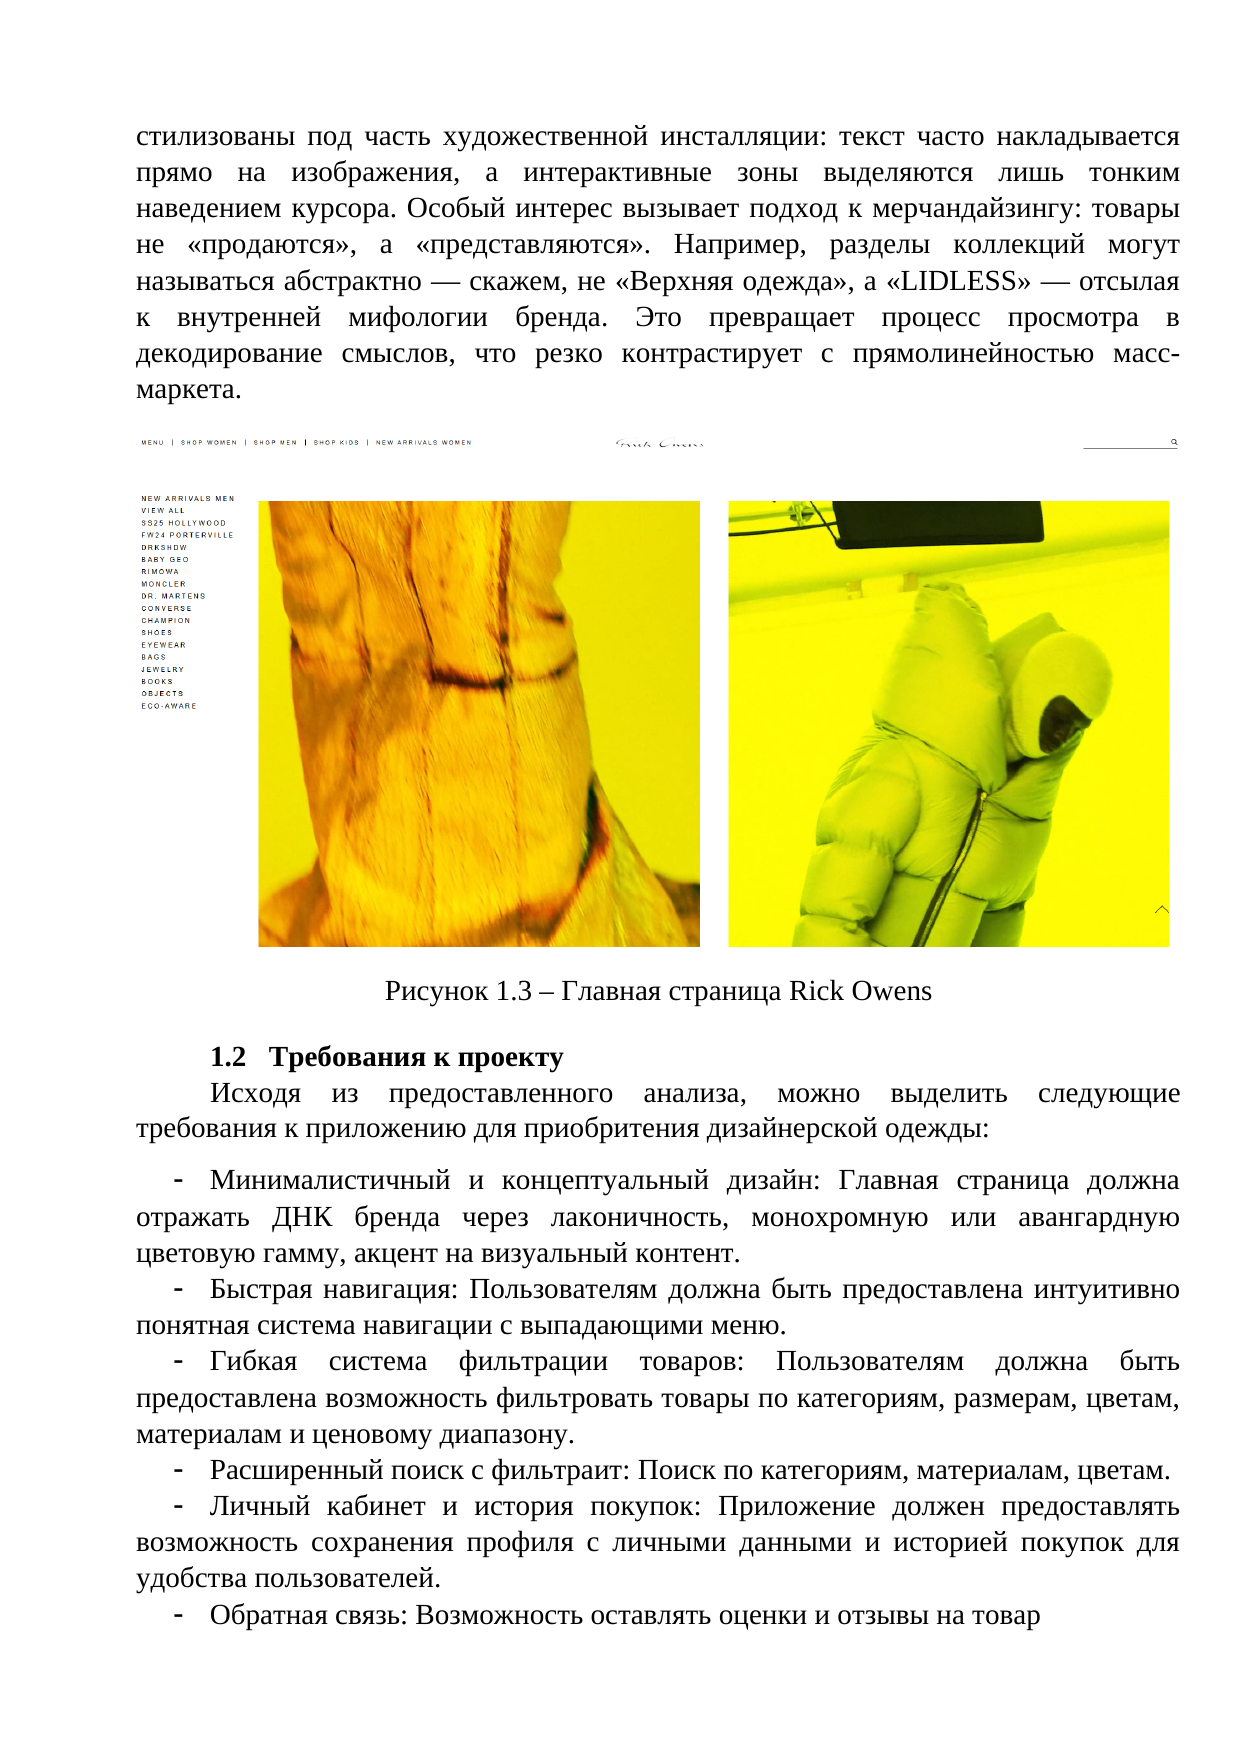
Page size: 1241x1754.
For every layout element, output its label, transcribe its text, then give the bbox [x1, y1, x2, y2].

list Исходя из предоставленного анализа, можно выделить следующие требования к приложению для приобритения дизайнерской одежды: [136, 1075, 1181, 1144]
list Расширенный поиск с фильтраит: Поиск по категориям, материалам, цветам. [136, 1452, 1181, 1486]
list Обратная связь: Возможность оставлять оценки и отзывы на товар [136, 1597, 1181, 1630]
list Личный кабинет и история покупок: Приложение должен предоставлять возможность сохранения профиля с личными данными и историей покупок для удобства пользователей. [136, 1488, 1181, 1594]
text Рисунок 1.3 – Главная страница Rick Owens [136, 973, 1181, 1007]
list Гибкая система фильтрации товаров: Пользователям должна быть предоставлена возможность фильтровать товары по категориям, размерам, цветам, материалам и ценовому диапазону. [136, 1343, 1181, 1449]
list Быстрая навигация: Пользователям должна быть предоставлена интуитивно понятная система навигации с выпадающими меню. [136, 1271, 1181, 1341]
list Минималистичный и концептуальный дизайн: Главная страница должна отражать ДНК бренда через лаконичность, монохромную или авангардную цветовую гамму, акцент на визуальный контент. [136, 1162, 1181, 1268]
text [136, 118, 1181, 406]
list Требования к проекту [136, 1039, 1181, 1072]
picture [135, 406, 1181, 947]
